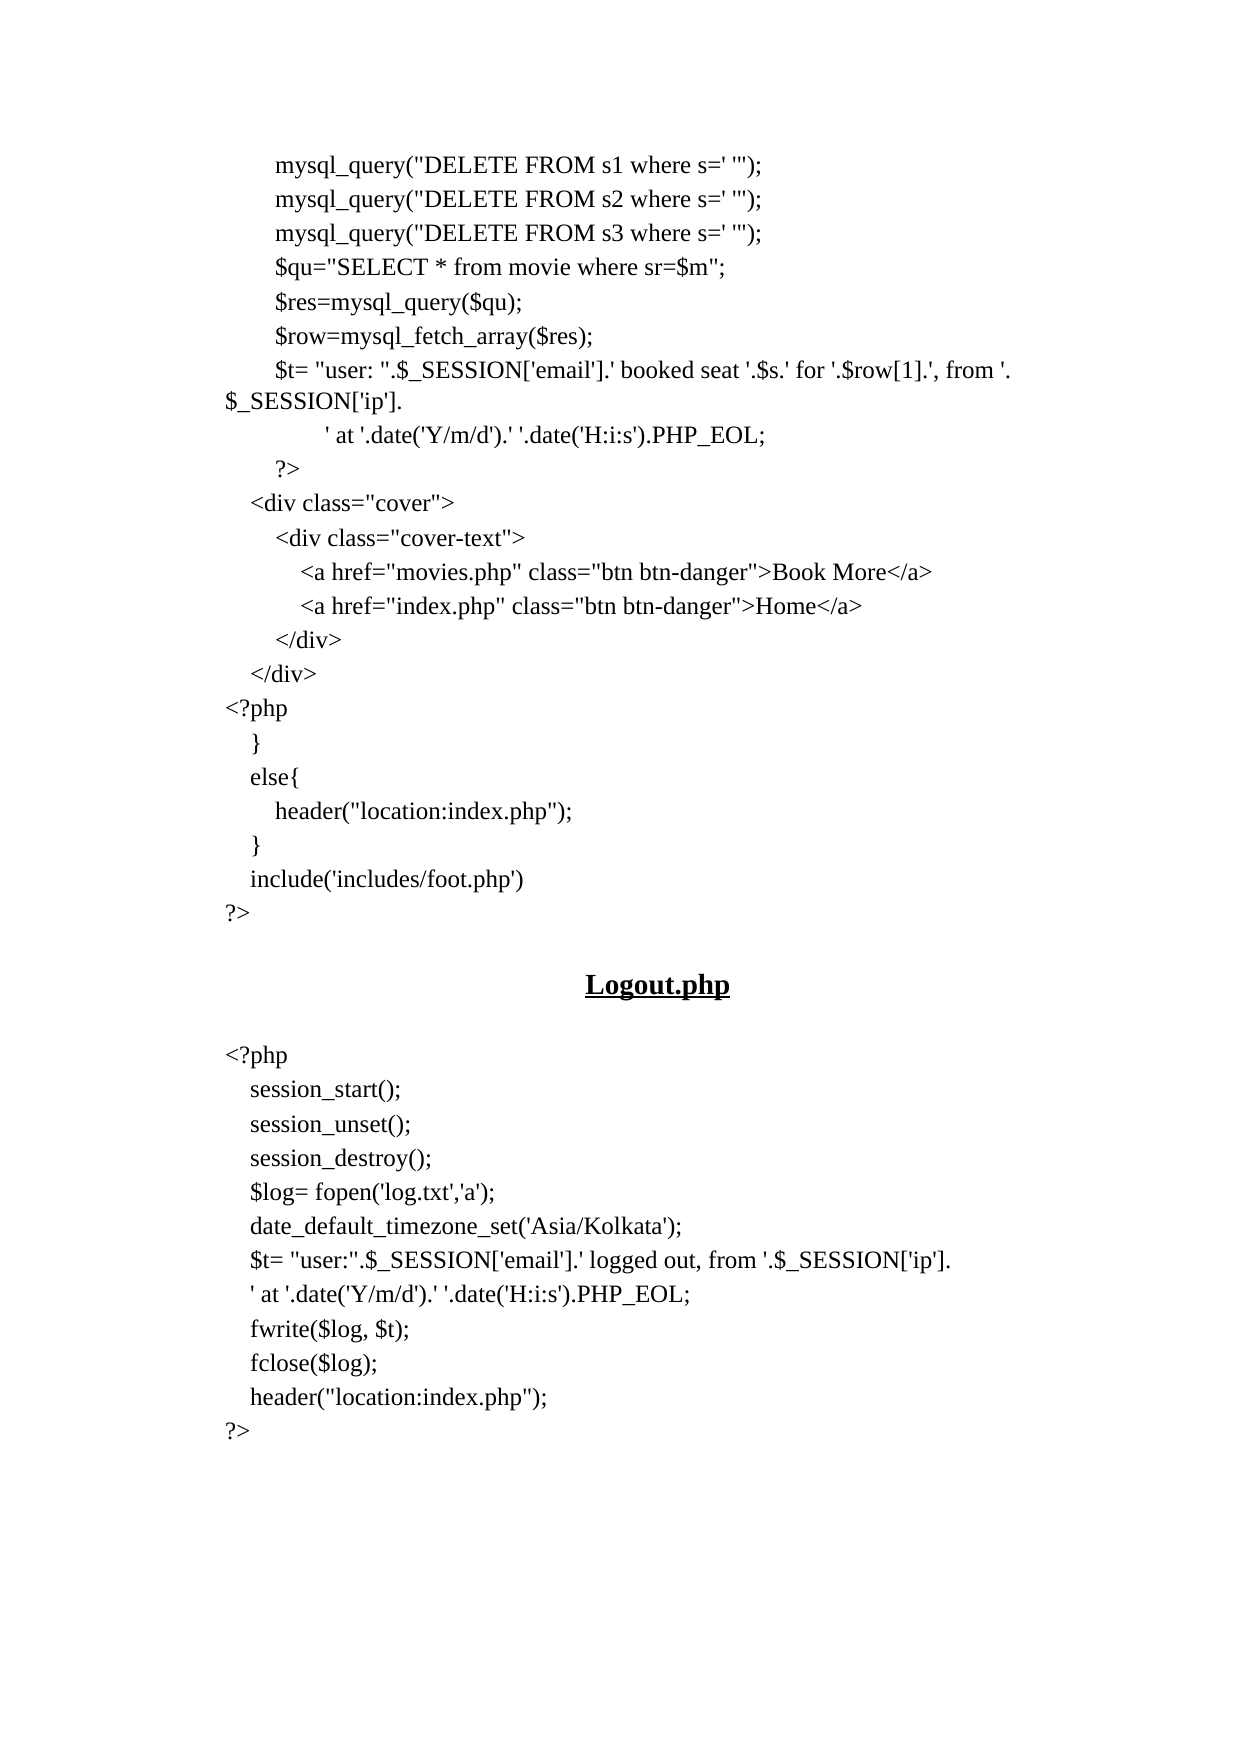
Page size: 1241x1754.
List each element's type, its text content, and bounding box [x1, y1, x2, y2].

text mysql_query("DELETE FROM s3 where s=' '"); [225, 218, 1090, 247]
text $qu="SELECT * from movie where sr=$m"; [225, 252, 1090, 281]
text $t= "user:".$_SESSION['email'].' logged out, from '.$_SESSION['ip']. [225, 1245, 1090, 1274]
text header("location:index.php"); [225, 796, 1090, 825]
text fwrite($log, $t); [225, 1314, 1090, 1342]
text </div> [225, 625, 1090, 654]
text ?> [225, 1416, 1090, 1445]
text <div class="cover"> [225, 488, 1090, 517]
text mysql_query("DELETE FROM s2 where s=' '"); [225, 184, 1090, 213]
text $log= fopen('log.txt','a'); [225, 1177, 1090, 1206]
text <?php [225, 1040, 1090, 1069]
text ?> [225, 898, 1090, 927]
text </div> [225, 659, 1090, 688]
text <?php [225, 693, 1090, 722]
text include('includes/foot.php') [225, 864, 1090, 893]
text $row=mysql_fetch_array($res); [225, 321, 1090, 349]
text } [225, 830, 1090, 859]
text header("location:index.php"); [225, 1382, 1090, 1411]
text Logout.php [225, 967, 1090, 1000]
text mysql_query("DELETE FROM s1 where s=' '"); [225, 150, 1090, 179]
text session_unset(); [225, 1109, 1090, 1137]
text ?> [225, 454, 1090, 483]
text session_destroy(); [225, 1143, 1090, 1172]
text date_default_timezone_set('Asia/Kolkata'); [225, 1211, 1090, 1240]
text <a href="index.php" class="btn btn-danger">Home</a> [225, 591, 1090, 620]
text $res=mysql_query($qu); [225, 287, 1090, 315]
text else{ [225, 762, 1090, 791]
text ' at '.date('Y/m/d').' '.date('H:i:s').PHP_EOL; [225, 1279, 1090, 1308]
text <div class="cover-text"> [225, 523, 1090, 551]
text $t= "user: ".$_SESSION['email'].' booked seat '.$s.' for '.$row[1].', from '.$_SESSION['ip']. [225, 355, 1090, 415]
text <a href="movies.php" class="btn btn-danger">Book More</a> [225, 557, 1090, 586]
text } [225, 728, 1090, 756]
text fclose($log); [225, 1348, 1090, 1377]
text session_start(); [225, 1074, 1090, 1103]
text ' at '.date('Y/m/d').' '.date('H:i:s').PHP_EOL; [225, 420, 1090, 449]
